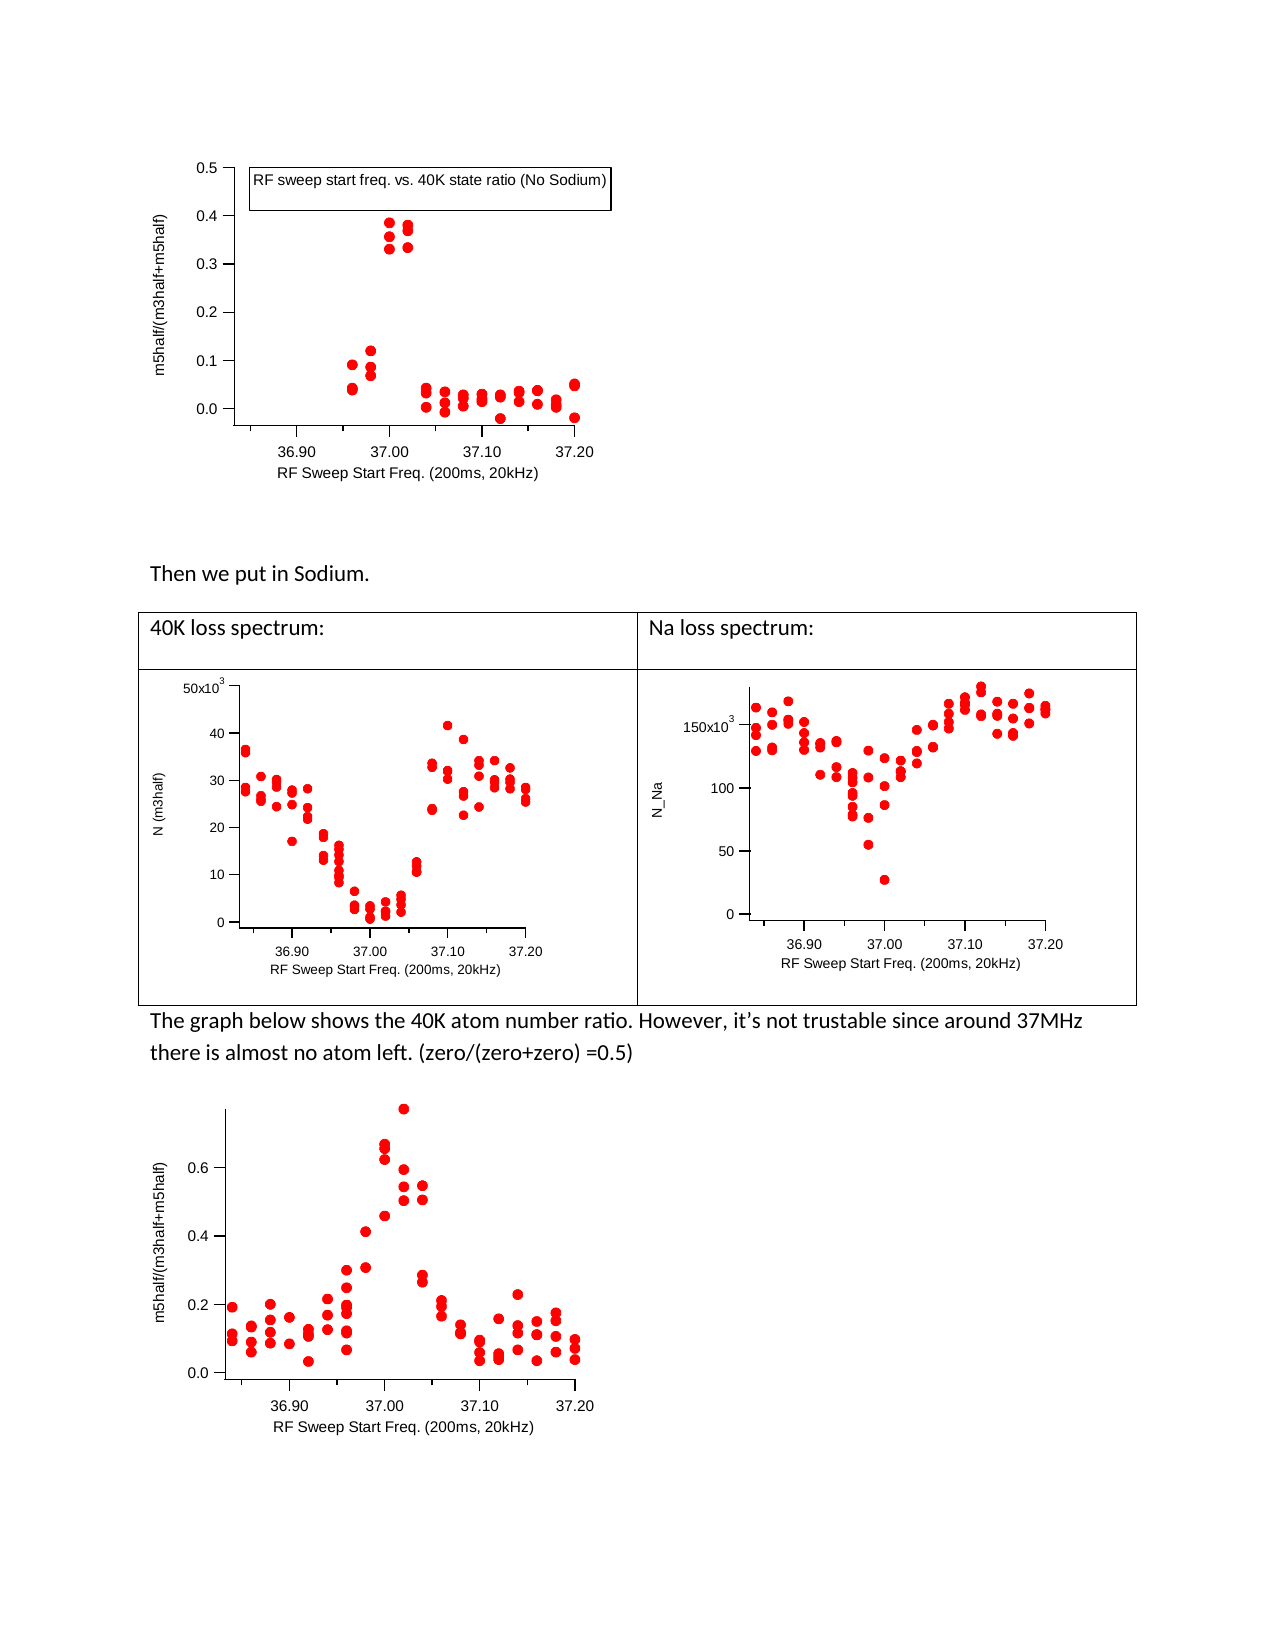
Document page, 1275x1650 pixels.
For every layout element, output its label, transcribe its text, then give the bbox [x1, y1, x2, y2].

table_header Na loss spectrum: [638, 613, 1136, 669]
text The graph below shows the 40K atom number ratio. However, it’s not trustable since around 37MHz there is almost no atom left. (zero/(zero+zero) =0.5) [150, 1006, 1125, 1066]
text Then we put in Sodium. [150, 559, 1125, 587]
table_header 40K loss spectrum: [139, 613, 637, 669]
table_cell [638, 670, 1136, 1005]
table_cell [139, 670, 637, 1005]
